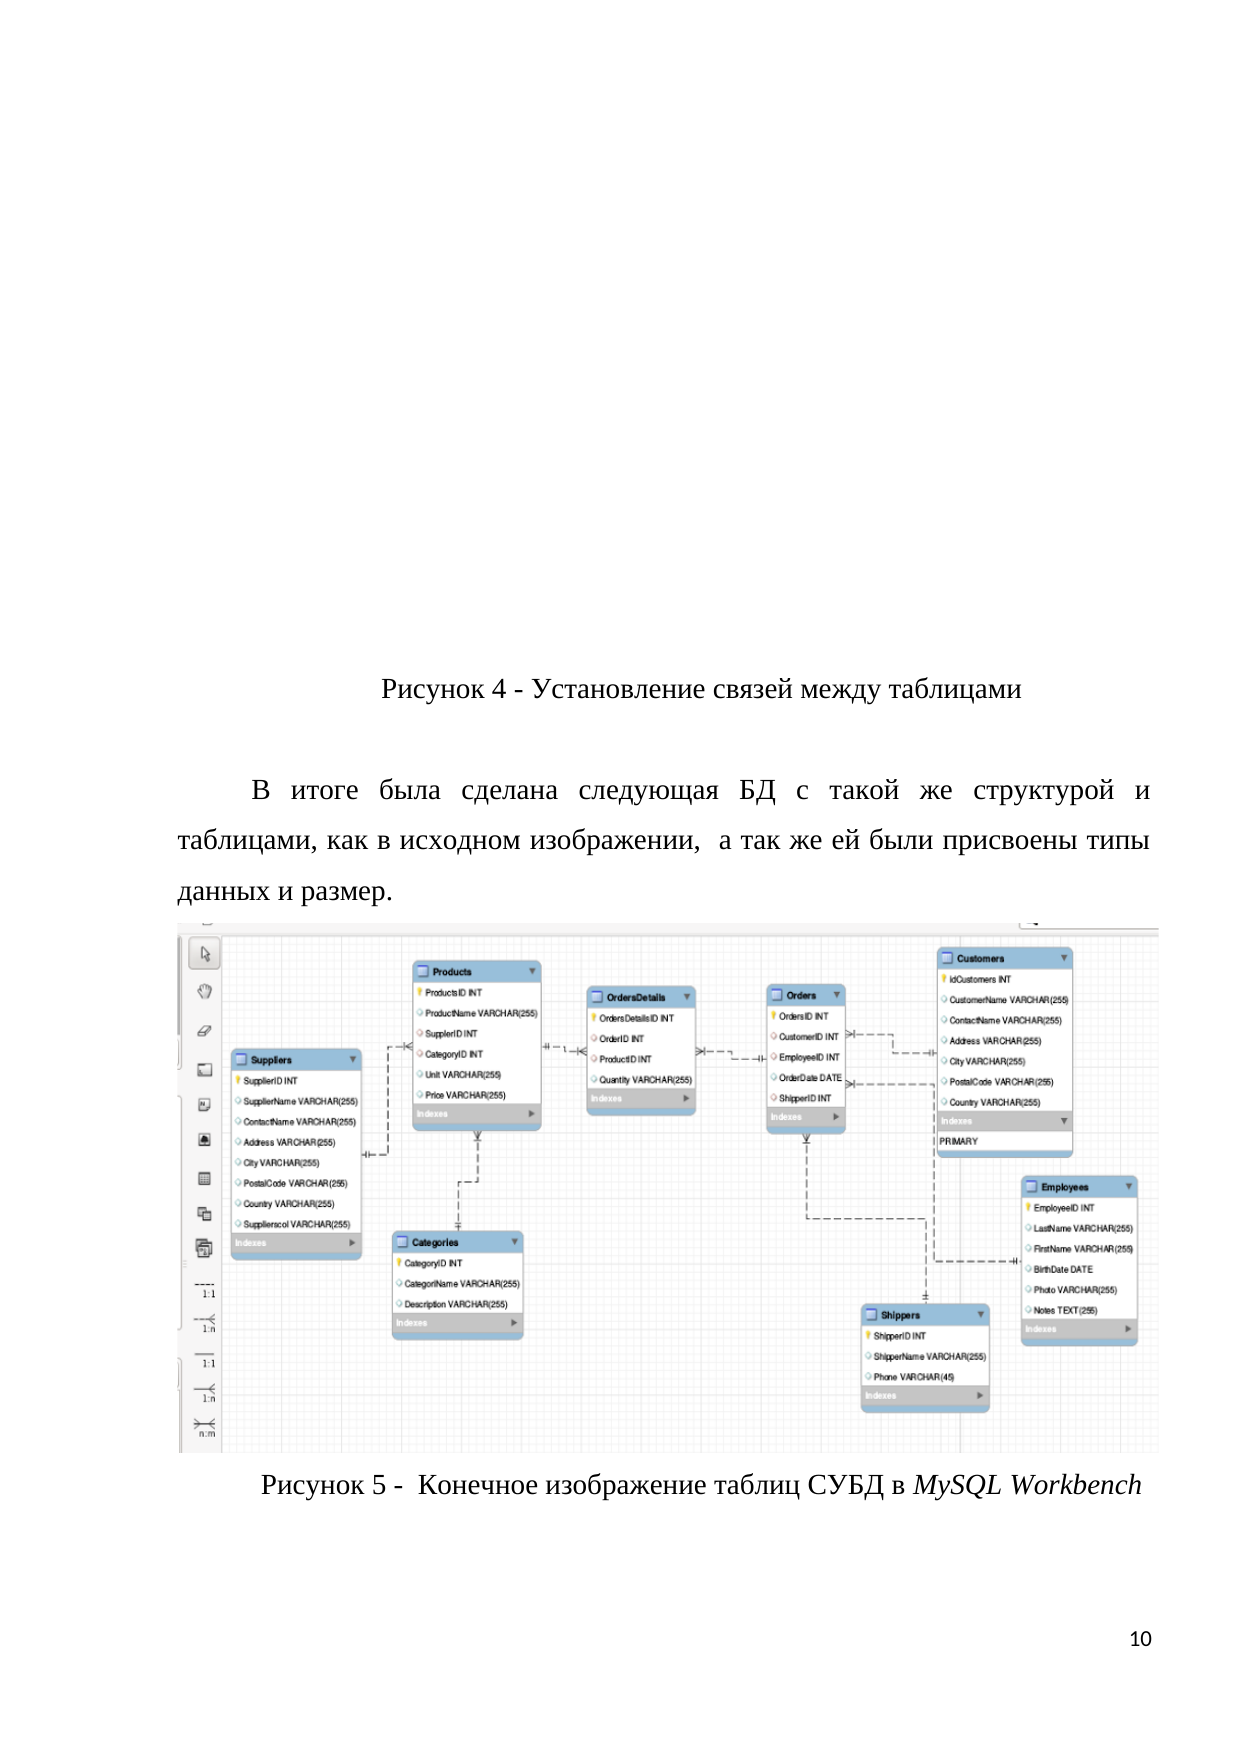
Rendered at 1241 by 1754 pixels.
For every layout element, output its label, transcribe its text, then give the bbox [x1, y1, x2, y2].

text Рисунок 5 - Конечное изображение таблиц СУБД в MySQL Workbench [177, 1467, 1152, 1500]
text В итоге была сделана следующая БД с такой же структурой и таблицами, как в исходном изображении, а так же ей были присвоены типы данных и размер. [177, 856, 1152, 906]
text Рисунок 4 - Установление связей между таблицами [177, 672, 1152, 705]
picture [177, 923, 1159, 1453]
text В итоге была сделана следующая БД с такой же структурой и таблицами, как в исходном изображении, а так же ей были присвоены типы данных и размер. [177, 772, 1152, 823]
